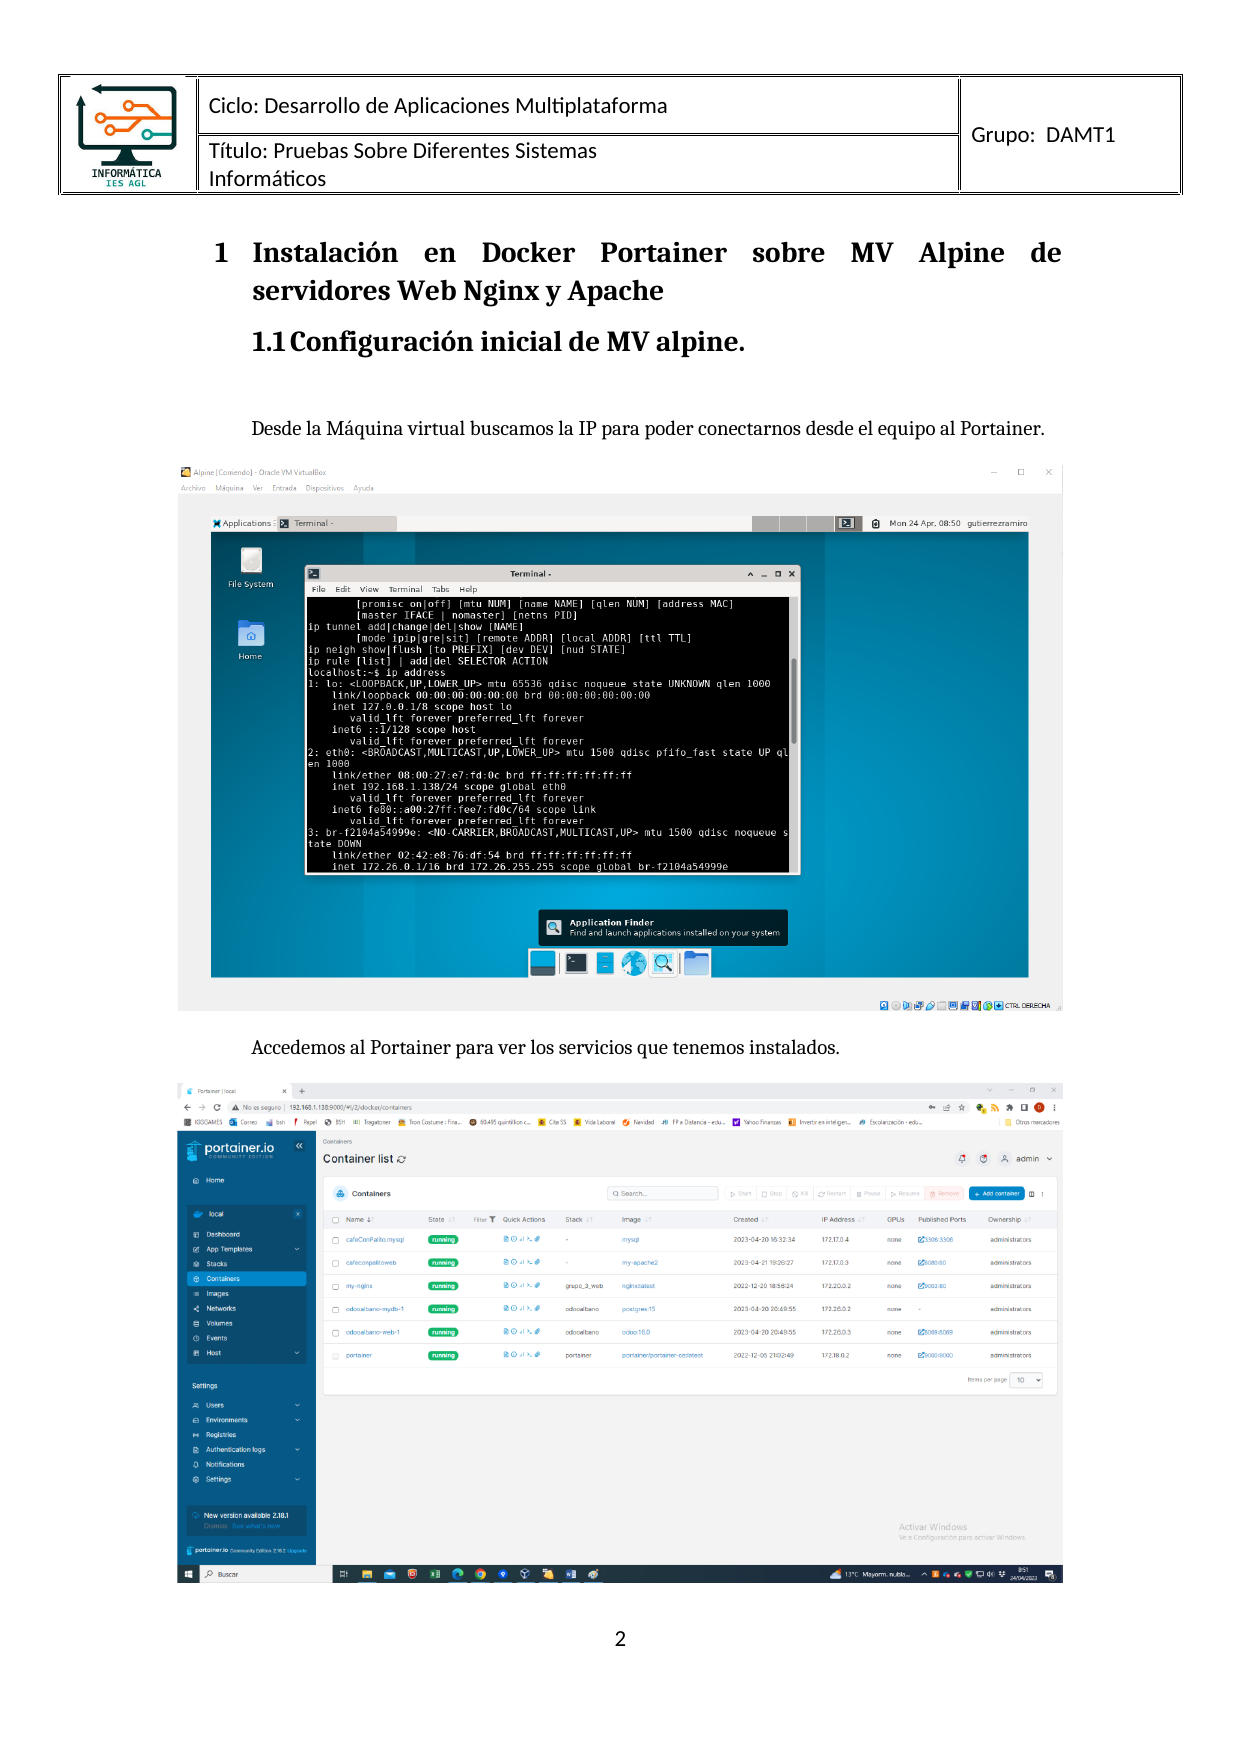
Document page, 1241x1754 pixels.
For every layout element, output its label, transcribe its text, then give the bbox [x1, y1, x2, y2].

text Accedemos al Portainer para ver los servicios que tenemos instalados. [177, 1036, 1063, 1059]
text Desde la Máquina virtual buscamos la IP para poder conectarnos desde el equipo al Portainer. [177, 417, 1063, 441]
picture [177, 1083, 1063, 1583]
picture [70, 76, 186, 192]
picture [177, 465, 1063, 1011]
subtitle Configuración inicial de MV alpine. [252, 326, 1063, 359]
subtitle Instalación en Docker Portainer sobre MV Alpine de servidores Web Nginx y Apache [215, 236, 1063, 308]
